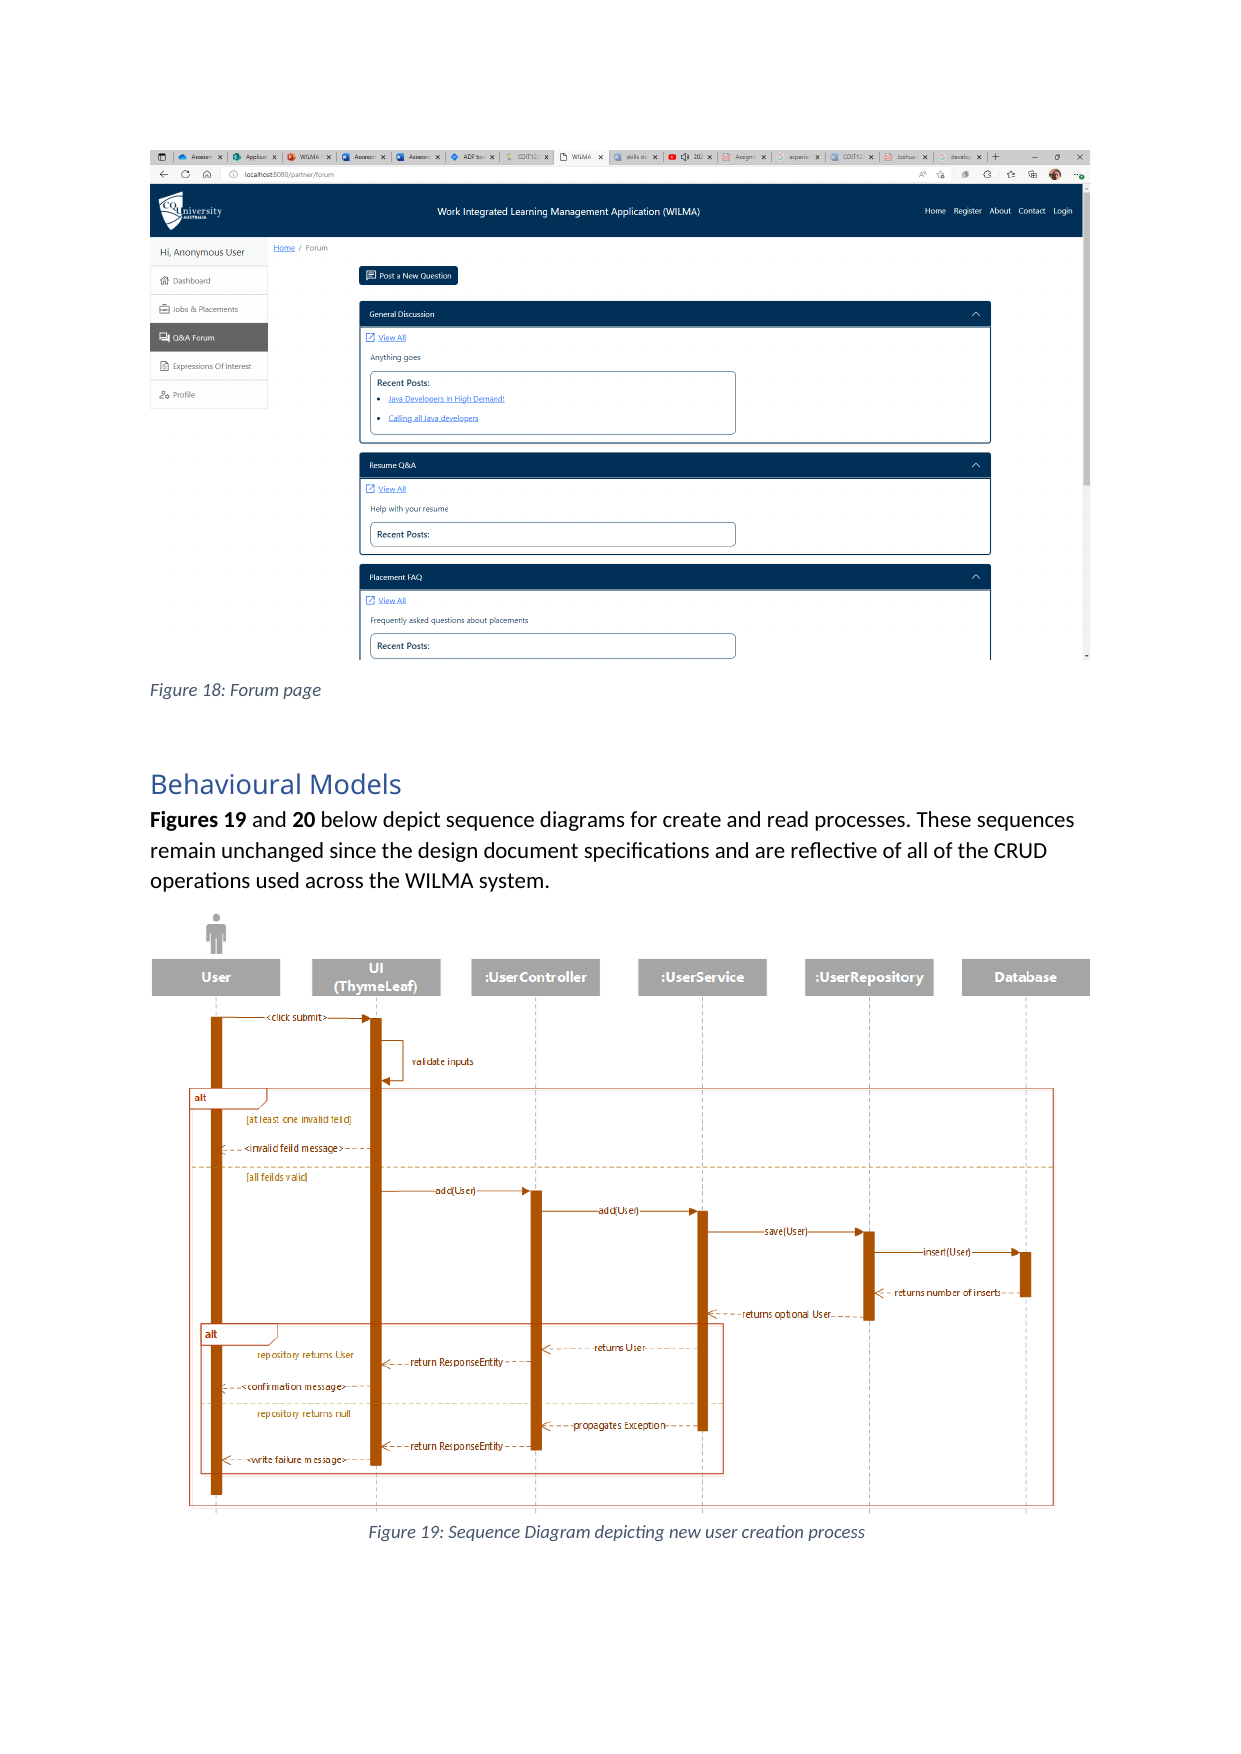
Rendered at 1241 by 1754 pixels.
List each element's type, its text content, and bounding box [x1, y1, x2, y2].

subtitle Behavioural Models [150, 766, 1090, 803]
picture [150, 912, 1091, 1515]
picture [150, 150, 1091, 660]
text Figure 18: Forum page [150, 678, 1090, 701]
text Figures 19 and 20 below depict sequence diagrams for create and read processes. These sequences remain unchanged since the design document specifications and are reflective of all of the CRUD operations used across the WILMA system. [150, 806, 1090, 894]
text Figure 19: Sequence Diagram depicting new user creation process [150, 1521, 1090, 1543]
